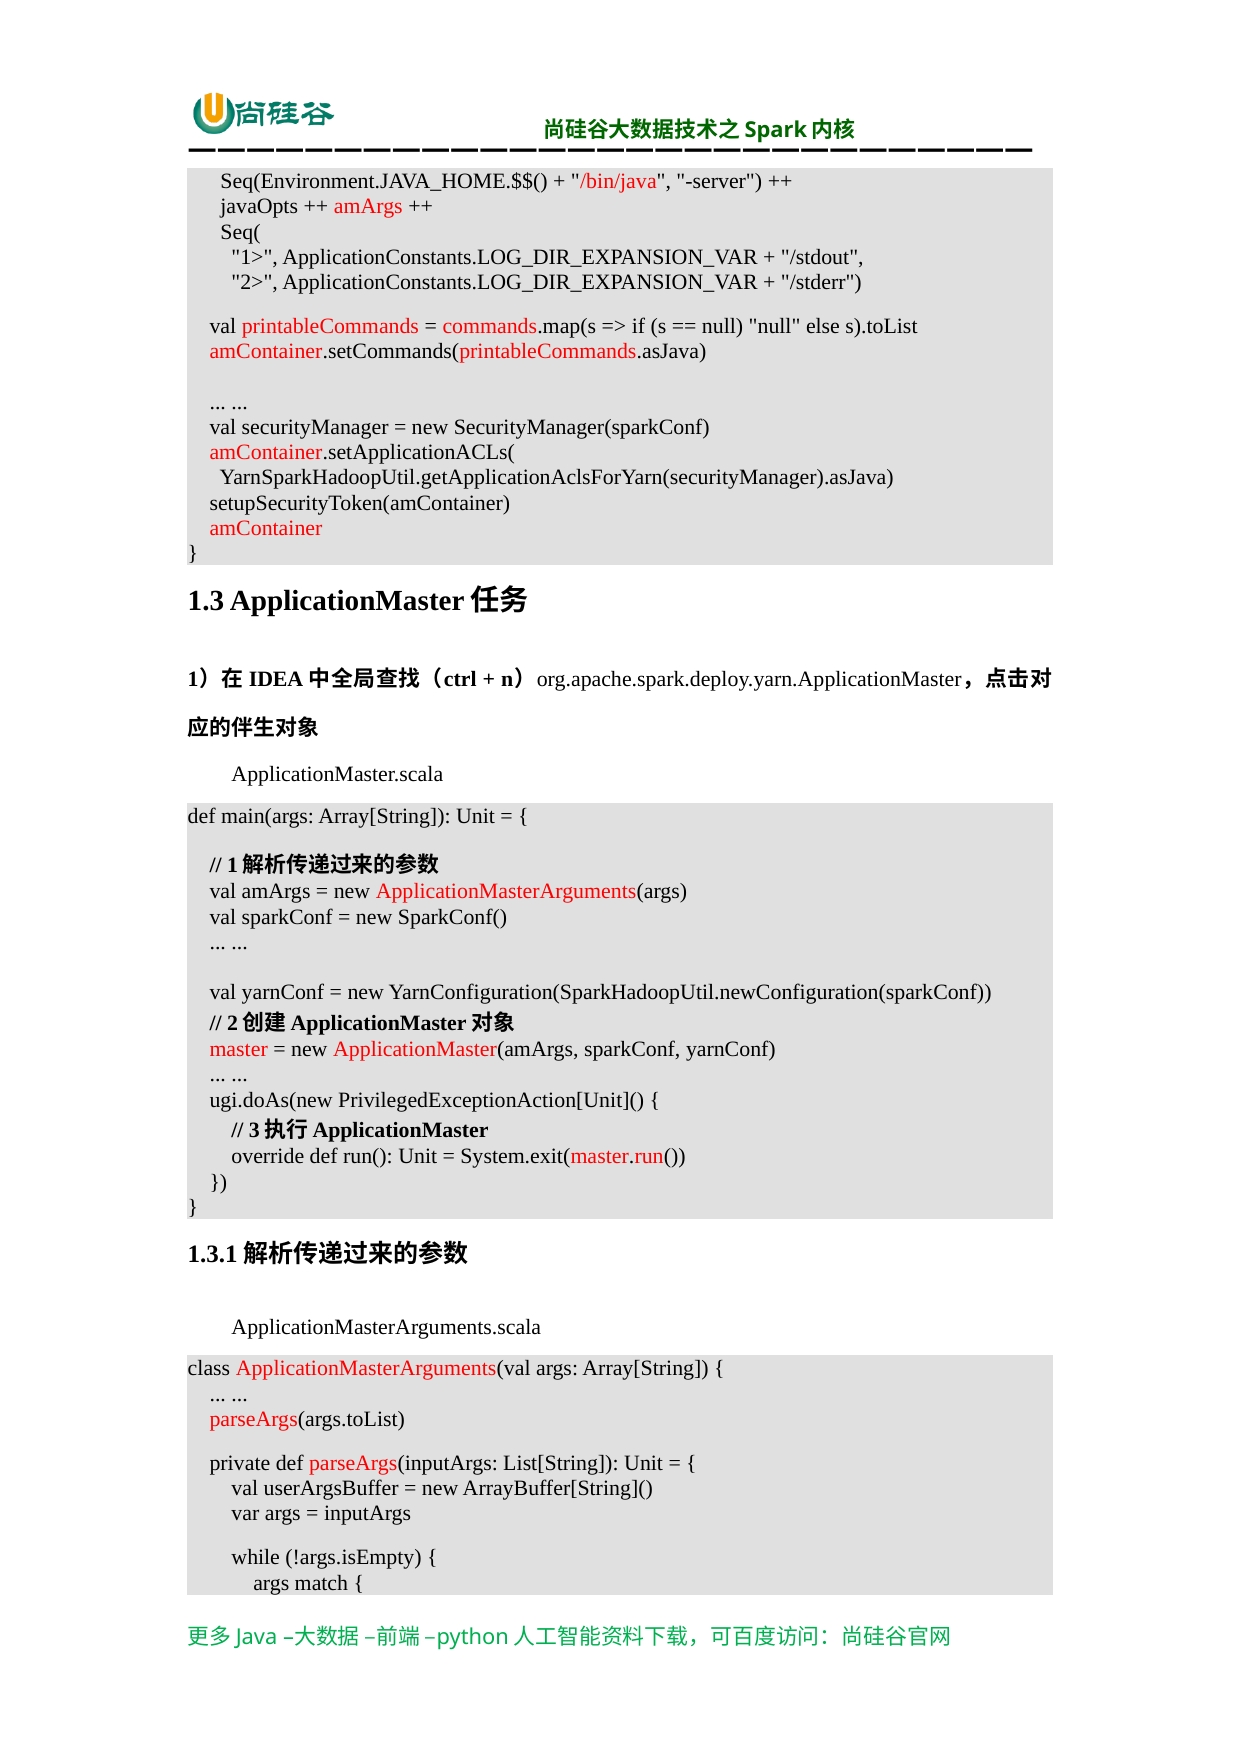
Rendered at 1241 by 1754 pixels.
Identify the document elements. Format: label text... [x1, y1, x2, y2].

text ApplicationMaster.scala [187, 758, 1053, 790]
text val printableCommands = commands.map(s => if (s == null) "null" else s).toList [187, 313, 1053, 338]
text "1>", ApplicationConstants.LOG_DIR_EXPANSION_VAR + "/stdout", [187, 244, 1053, 269]
text javaOpts ++ amArgs ++ [187, 193, 1053, 219]
text var args = inputArgs [187, 1500, 1053, 1525]
text } [187, 1194, 1053, 1219]
text ... ... [187, 1061, 1053, 1087]
text Seq( [187, 219, 1053, 244]
text val yarnConf = new YarnConfiguration(SparkHadoopUtil.newConfiguration(sparkConf)) [187, 979, 1053, 1004]
text ugi.doAs(new PrivilegedExceptionAction[Unit]() { [187, 1087, 1053, 1112]
text ... ... [187, 389, 1053, 414]
picture [187, 88, 338, 138]
subtitle 1.3 ApplicationMaster任务 [187, 565, 1053, 630]
text ... ... [187, 929, 1053, 954]
subtitle 1.3.1 解析传递过来的参数 [187, 1219, 1053, 1284]
text // 3执行ApplicationMaster [187, 1112, 1053, 1143]
text 1）在IDEA中全局查找（ctrl + n）org.apache.spark.deploy.yarn.ApplicationMaster，点击对应的伴生对象 [187, 661, 1053, 742]
text ... ... [187, 1381, 1053, 1406]
text ApplicationMasterArguments.scala [187, 1310, 1053, 1343]
text parseArgs(args.toList) [187, 1406, 1053, 1431]
text private def parseArgs(inputArgs: List[String]): Unit = { [187, 1450, 1053, 1475]
text } [187, 540, 1053, 565]
text // 1解析传递过来的参数 [187, 847, 1053, 878]
text amContainer.setCommands(printableCommands.asJava) [187, 338, 1053, 363]
text amContainer [187, 515, 1053, 540]
text val userArgsBuffer = new ArrayBuffer[String]() [187, 1475, 1053, 1500]
text override def run(): Unit = System.exit(master.run()) [187, 1143, 1053, 1169]
text val securityManager = new SecurityManager(sparkConf) [187, 414, 1053, 439]
text amContainer.setApplicationACLs( [187, 439, 1053, 464]
text val amArgs = new ApplicationMasterArguments(args) [187, 878, 1053, 904]
text Seq(Environment.JAVA_HOME.$$() + "/bin/java", "-server") ++ [187, 168, 1053, 193]
text def main(args: Array[String]): Unit = { [187, 803, 1053, 828]
text val sparkConf = new SparkConf() [187, 904, 1053, 929]
text setupSecurityToken(amContainer) [187, 489, 1053, 515]
text "2>", ApplicationConstants.LOG_DIR_EXPANSION_VAR + "/stderr") [187, 269, 1053, 294]
text // 2创建ApplicationMaster对象 [187, 1004, 1053, 1036]
text class ApplicationMasterArguments(val args: Array[String]) { [187, 1355, 1053, 1381]
text YarnSparkHadoopUtil.getApplicationAclsForYarn(securityManager).asJava) [187, 464, 1053, 489]
text args match { [187, 1569, 1053, 1595]
text while (!args.isEmpty) { [187, 1544, 1053, 1569]
text master = new ApplicationMaster(amArgs, sparkConf, yarnConf) [187, 1036, 1053, 1061]
text }) [187, 1169, 1053, 1194]
